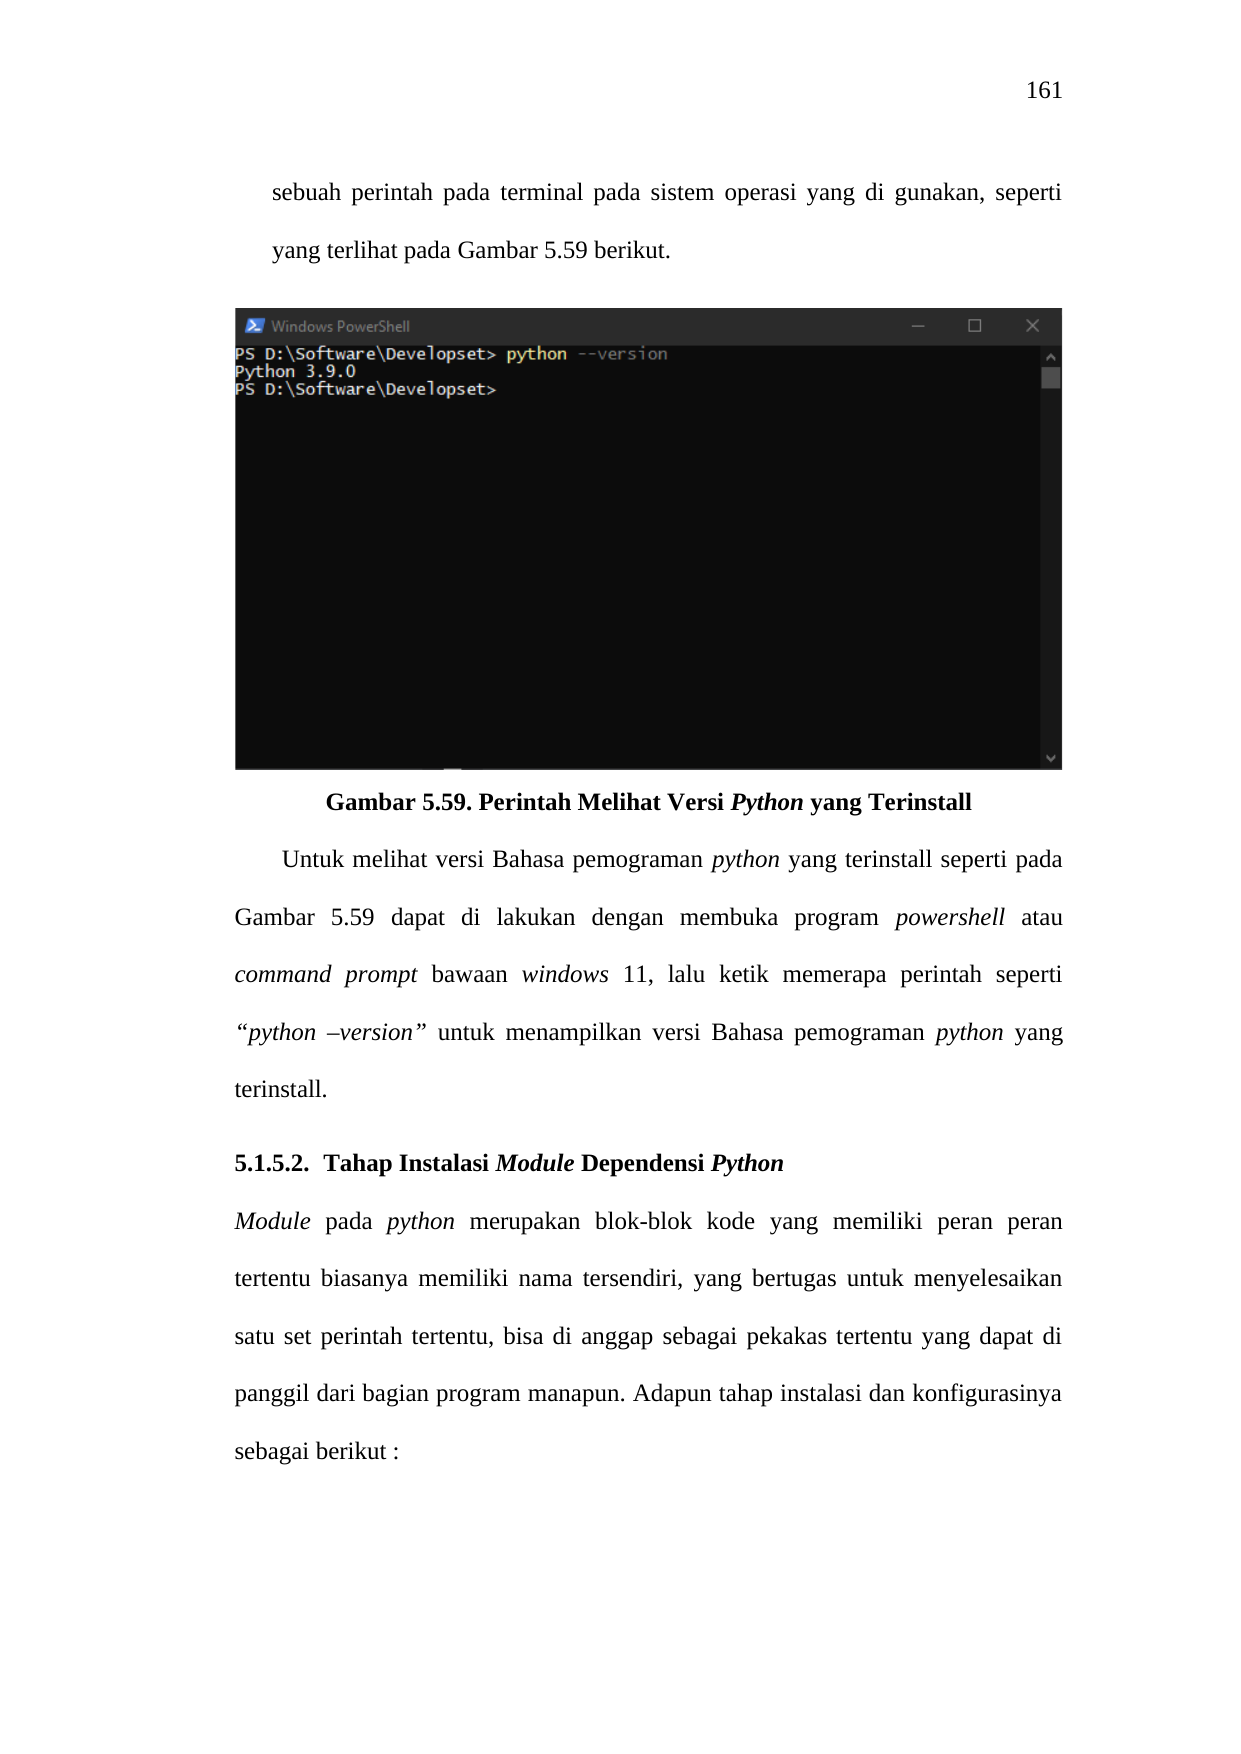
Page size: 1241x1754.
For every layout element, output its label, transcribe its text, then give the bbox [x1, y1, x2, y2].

text Module pada python merupakan blok-blok kode yang memiliki peran peran tertentu biasanya memiliki nama tersendiri, yang bertugas untuk menyelesaikan satu set perintah tertentu, bisa di anggap sebagai pekakas tertentu yang dapat di panggil dari bagian program manapun. Adapun tahap instalasi dan konfigurasinya sebagai berikut : [234, 1206, 1063, 1464]
subtitle Tahap Instalasi Module Dependensi Python [234, 1148, 1063, 1177]
picture [235, 308, 1063, 770]
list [234, 177, 1063, 263]
